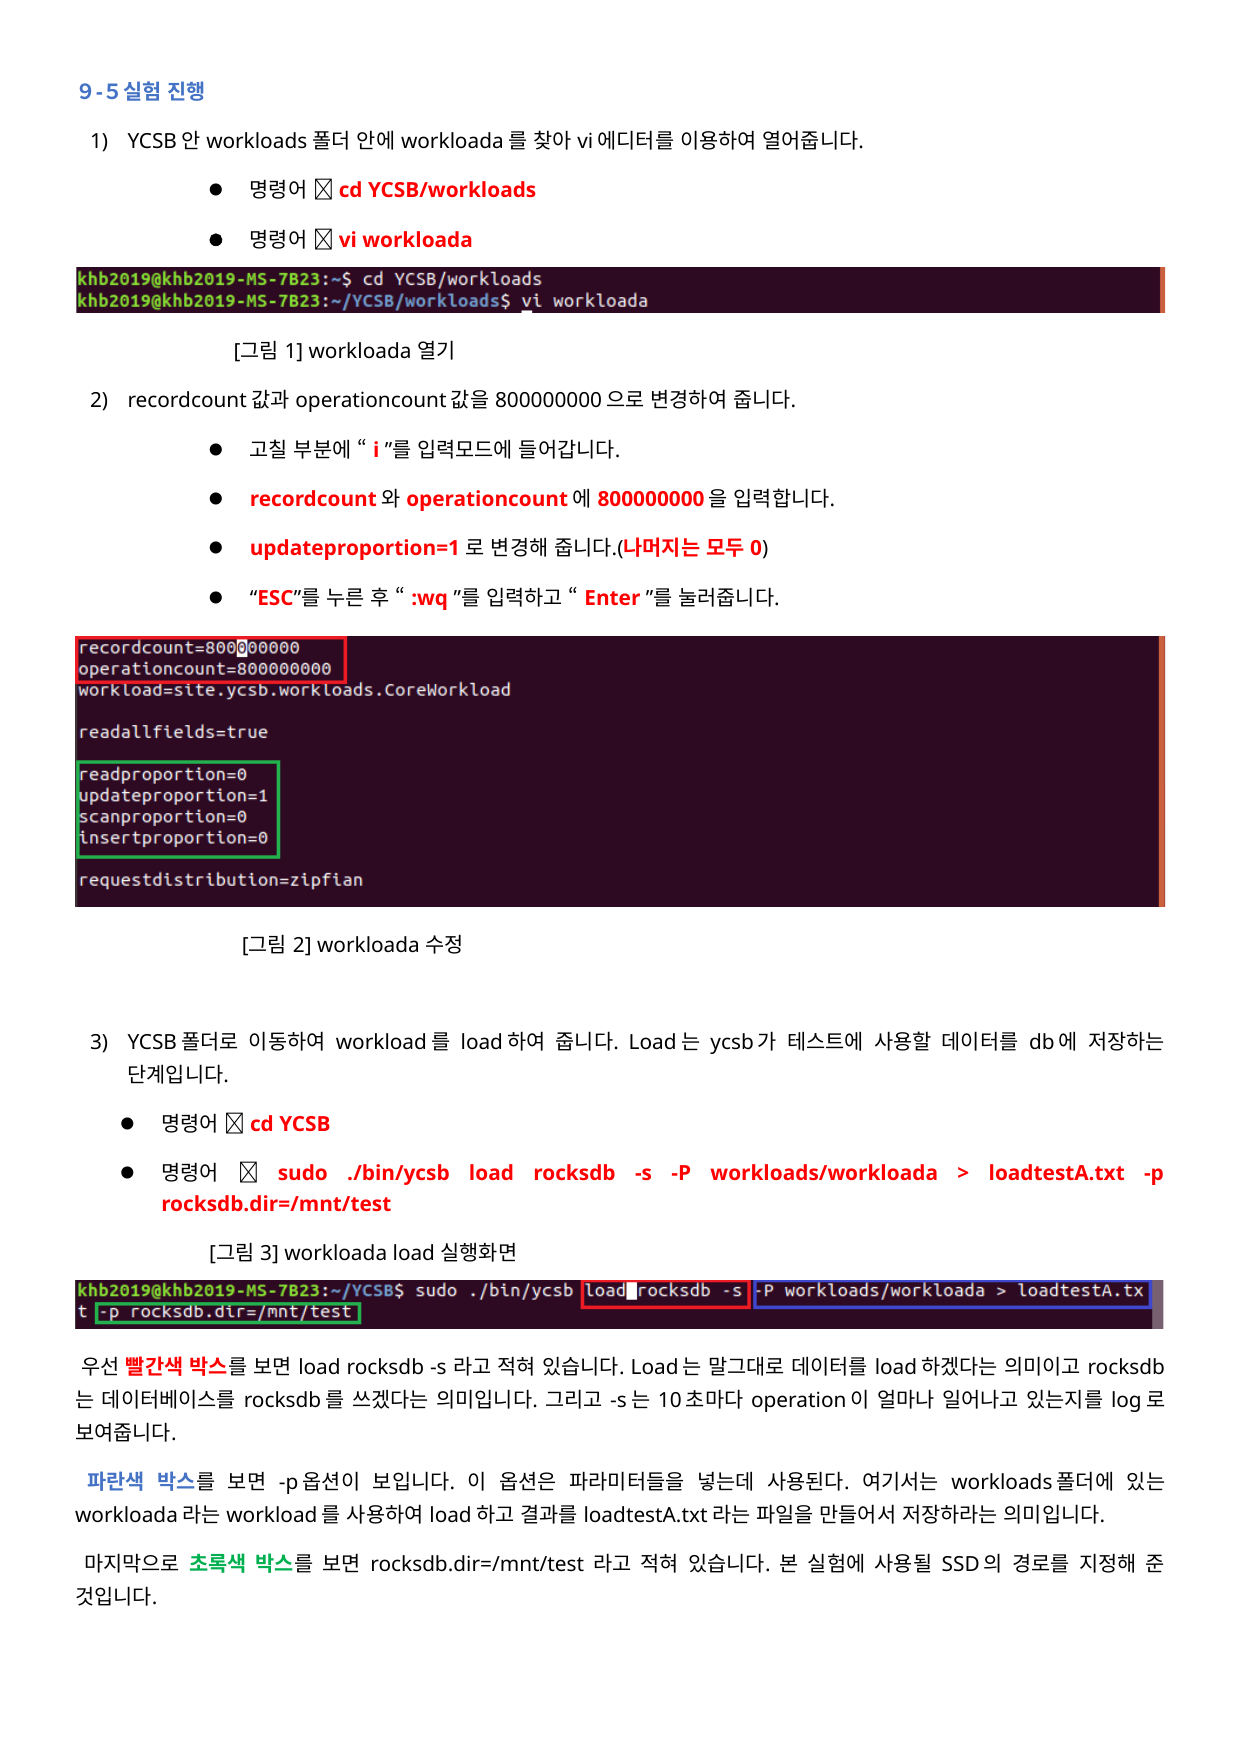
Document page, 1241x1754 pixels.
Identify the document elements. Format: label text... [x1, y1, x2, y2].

text [그림 3] workloada load 실행화면 [209, 1236, 1165, 1267]
text 마지막으로 초록색 박스를 보면 rocksdb.dir=/mnt/test 라고 적혀 있습니다. 본 실험에 사용될 SSD의 경로를 지정해 준 것입니다. [75, 1547, 1165, 1610]
list 명령어 sudo ./bin/ycsb load rocksdb -s -P workloads/workloada > loadtestA.txt -p rocksdb.dir=/mnt/test [119, 1157, 1165, 1218]
picture [76, 267, 1166, 313]
list recordcount와 operationcount에 800000000을 입력합니다. [208, 482, 1165, 513]
list updateproportion=1 로 변경해 줍니다.(나머지는 모두 0) [208, 532, 1165, 562]
list 명령어 vi workloada [208, 223, 1165, 253]
list recordcount값과 operationcount값을 800000000으로 변경하여 줍니다. [90, 383, 1165, 414]
list 고칠 부분에 “ i ”를 입력모드에 들어갑니다. [208, 433, 1165, 463]
picture [75, 636, 1166, 907]
text 파란색 박스를 보면 -p옵션이 보입니다. 이 옵션은 파라미터들을 넣는데 사용된다. 여기서는 workloads폴더에 있는 workloada라는 workload를 사용하여 load하고 결과를 loadtestA.txt라는 파일을 만들어서 저장하라는 의미입니다. [75, 1465, 1165, 1528]
list “ESC”를 누른 후 “ :wq ”를 입력하고 “ Enter ”를 눌러줍니다. [208, 581, 1165, 611]
list YCSB안 workloads 폴더 안에 workloada를 찾아 vi에디터를 이용하여 열어줍니다. [90, 124, 1165, 155]
picture [75, 1280, 1164, 1329]
list YCSB폴더로 이동하여 workload를 load하여 줍니다. Load는 ycsb가 테스트에 사용할 데이터를 db에 저장하는 단계입니다. [90, 1025, 1165, 1088]
subtitle 실험 진행 [75, 75, 1165, 105]
list 명령어 cd YCSB/workloads [208, 174, 1165, 204]
text [그림 2] workloada 수정 [242, 907, 1165, 959]
list 명령어 cd YCSB [119, 1107, 1165, 1138]
list [그림 1] workloada 열기 [233, 313, 1165, 364]
